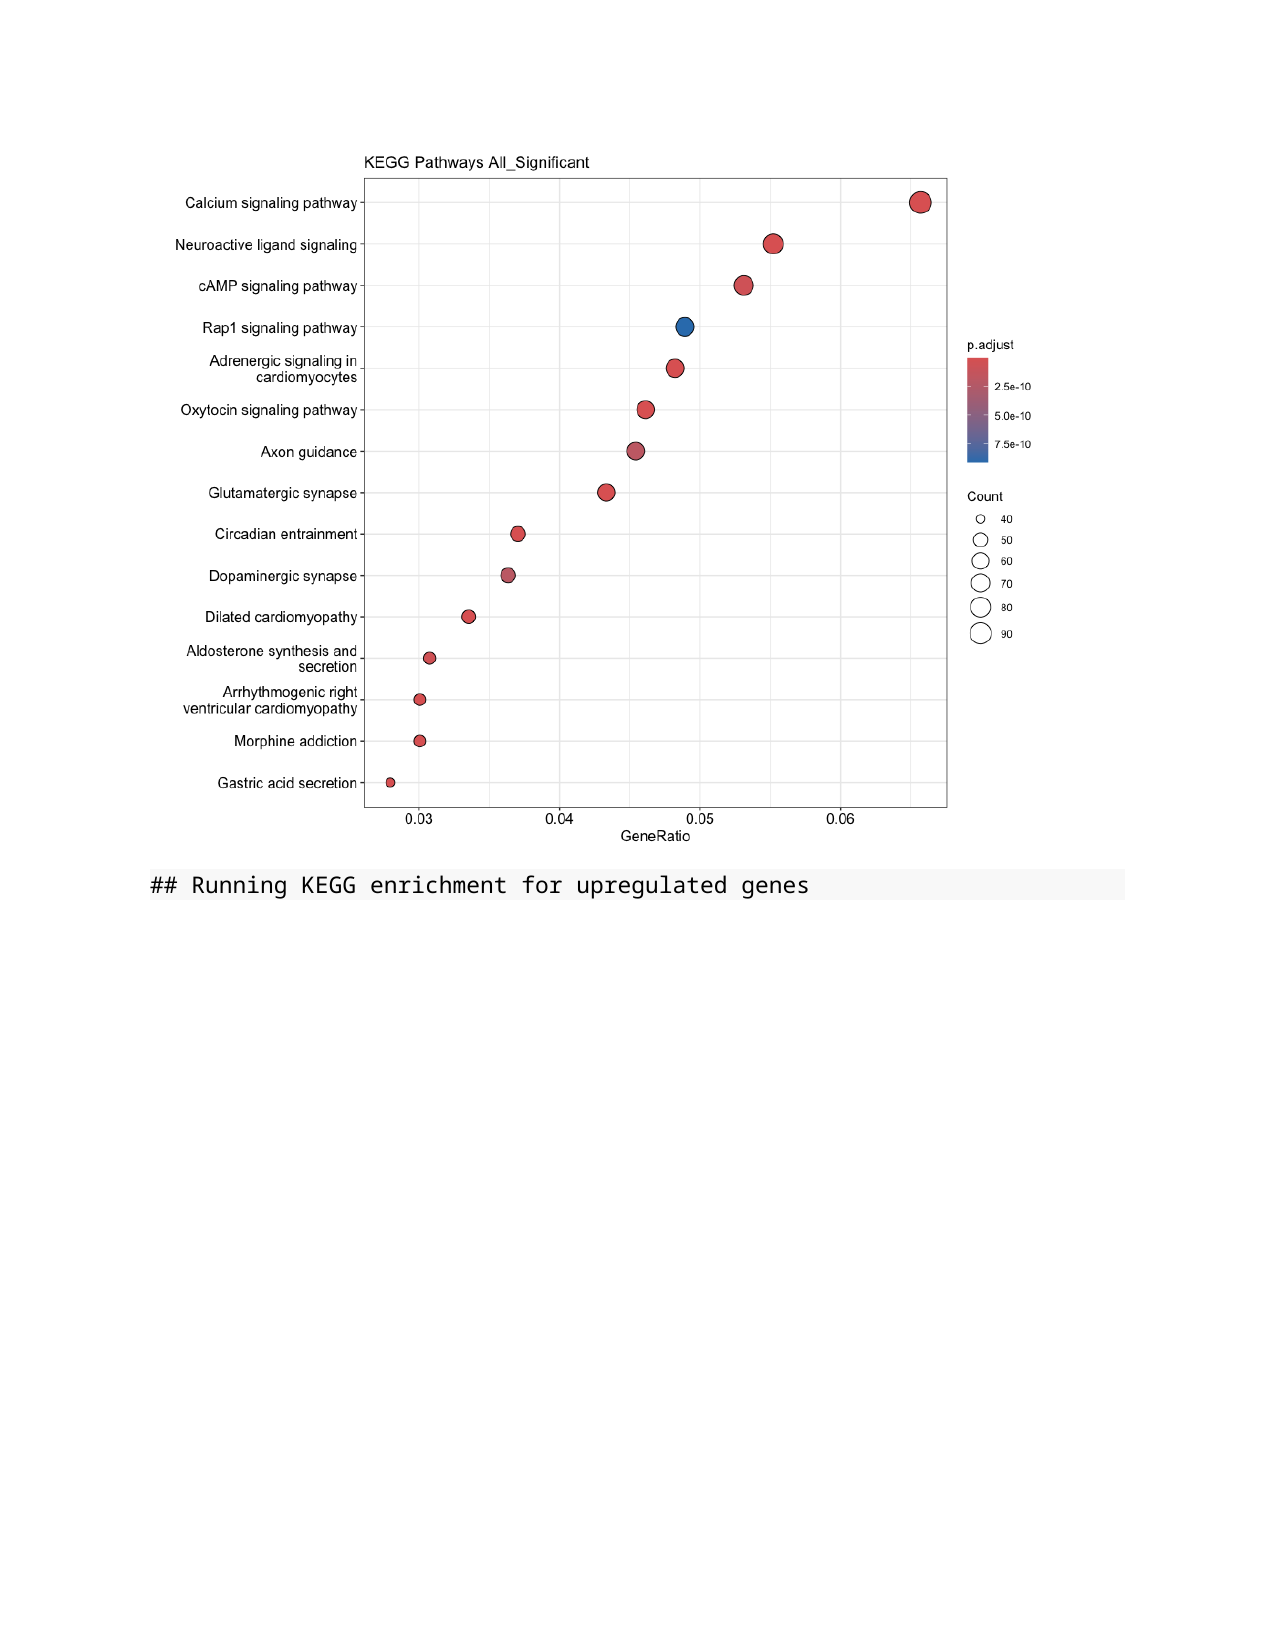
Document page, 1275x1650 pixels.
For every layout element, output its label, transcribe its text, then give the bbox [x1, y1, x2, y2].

picture [168, 150, 1044, 850]
text ## Running KEGG enrichment for upregulated genes [150, 869, 1125, 900]
